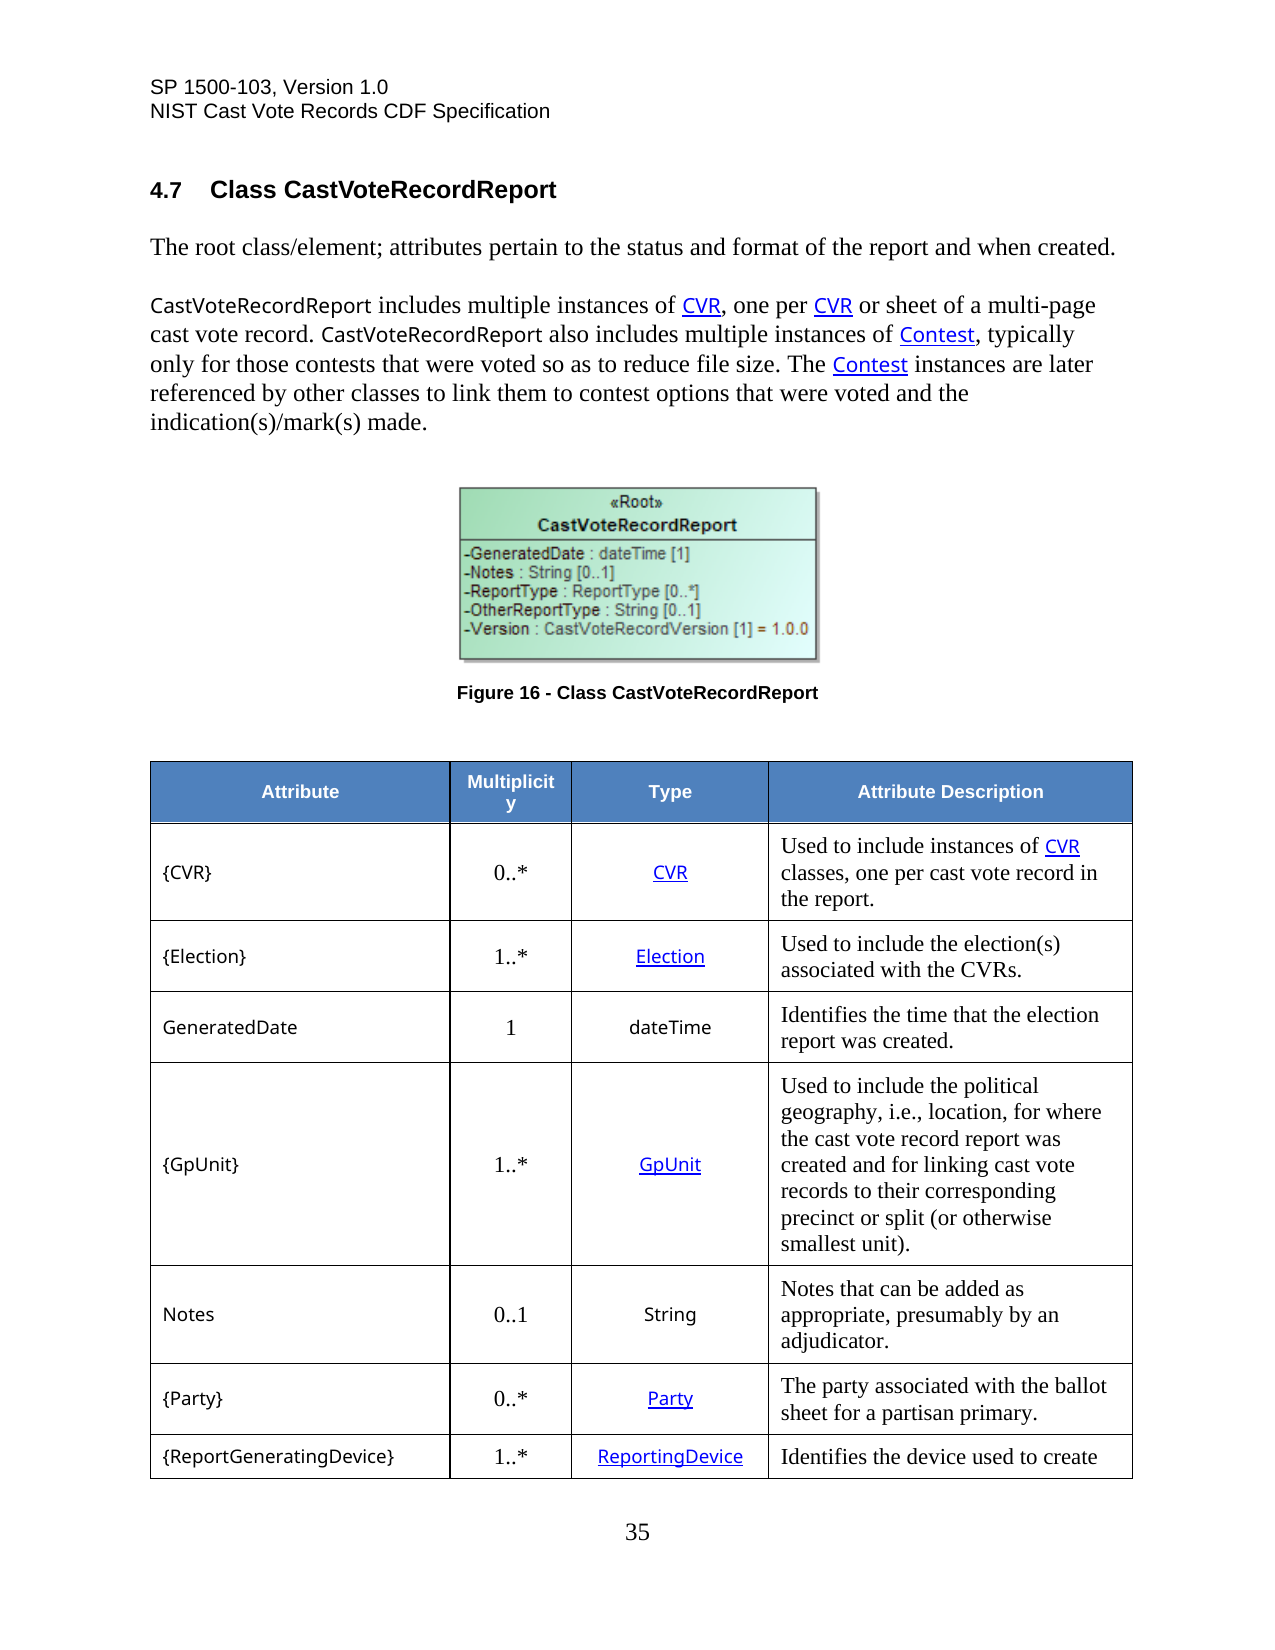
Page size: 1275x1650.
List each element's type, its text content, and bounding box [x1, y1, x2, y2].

picture [436, 464, 839, 682]
table_cell Identifies the time that the election report was created. [769, 992, 1132, 1062]
table_cell 1..* [451, 1063, 571, 1265]
subtitle Class CastVoteRecordReport [150, 175, 1125, 204]
table_cell {Party} [151, 1364, 449, 1433]
table_cell 1 [451, 992, 571, 1062]
table_cell ReportingDevice [572, 1435, 768, 1478]
table_cell Election [572, 921, 768, 991]
table_cell String [572, 1266, 768, 1362]
table_cell Notes that can be added as appropriate, presumably by an adjudicator. [769, 1266, 1132, 1362]
text CastVoteRecordReport includes multiple instances of CVR, one per CVR or sheet of a multi-page cast vote record. CastVoteRecordReport also includes multiple instances of Contest, typically only for those contests that were voted so as to reduce file size. The Contest instances are later referenced by other classes to link them to contest options that were voted and the indication(s)/mark(s) made. [150, 290, 1125, 436]
table_cell GeneratedDate [151, 992, 449, 1062]
table_cell 1..* [451, 1435, 571, 1478]
text The root class/element; attributes pertain to the status and format of the report and when created. [150, 232, 1125, 261]
table_cell 0..1 [451, 1266, 571, 1362]
table_cell Notes [151, 1266, 449, 1362]
text Figure 16 - Class CastVoteRecordReport [150, 682, 1125, 703]
table_cell {GpUnit} [151, 1063, 449, 1265]
table_cell Used to include the political geography, i.e., location, for where the cast vote record report was created and for linking cast vote records to their corresponding precinct or split (or otherwise smallest unit). [769, 1063, 1132, 1265]
table_cell GpUnit [572, 1063, 768, 1265]
table_cell Used to include instances of CVR classes, one per cast vote record in the report. [769, 824, 1132, 920]
table_header Type [572, 762, 768, 822]
table_cell 1..* [451, 921, 571, 991]
table_cell {ReportGeneratingDevice} [151, 1435, 449, 1478]
table_header Multiplicity [451, 762, 571, 822]
table_header Attribute [151, 762, 449, 822]
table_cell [769, 1435, 1132, 1478]
table_cell {CVR} [151, 824, 449, 920]
table_cell Party [572, 1364, 768, 1433]
table_cell The party associated with the ballot sheet for a partisan primary. [769, 1364, 1132, 1433]
table_cell dateTime [572, 992, 768, 1062]
table_cell 0..* [451, 1364, 571, 1433]
table_cell Used to include the election(s) associated with the CVRs. [769, 921, 1132, 991]
table_cell CVR [572, 824, 768, 920]
table_cell 0..* [451, 824, 571, 920]
table_header Attribute Description [769, 762, 1132, 822]
table_cell {Election} [151, 921, 449, 991]
